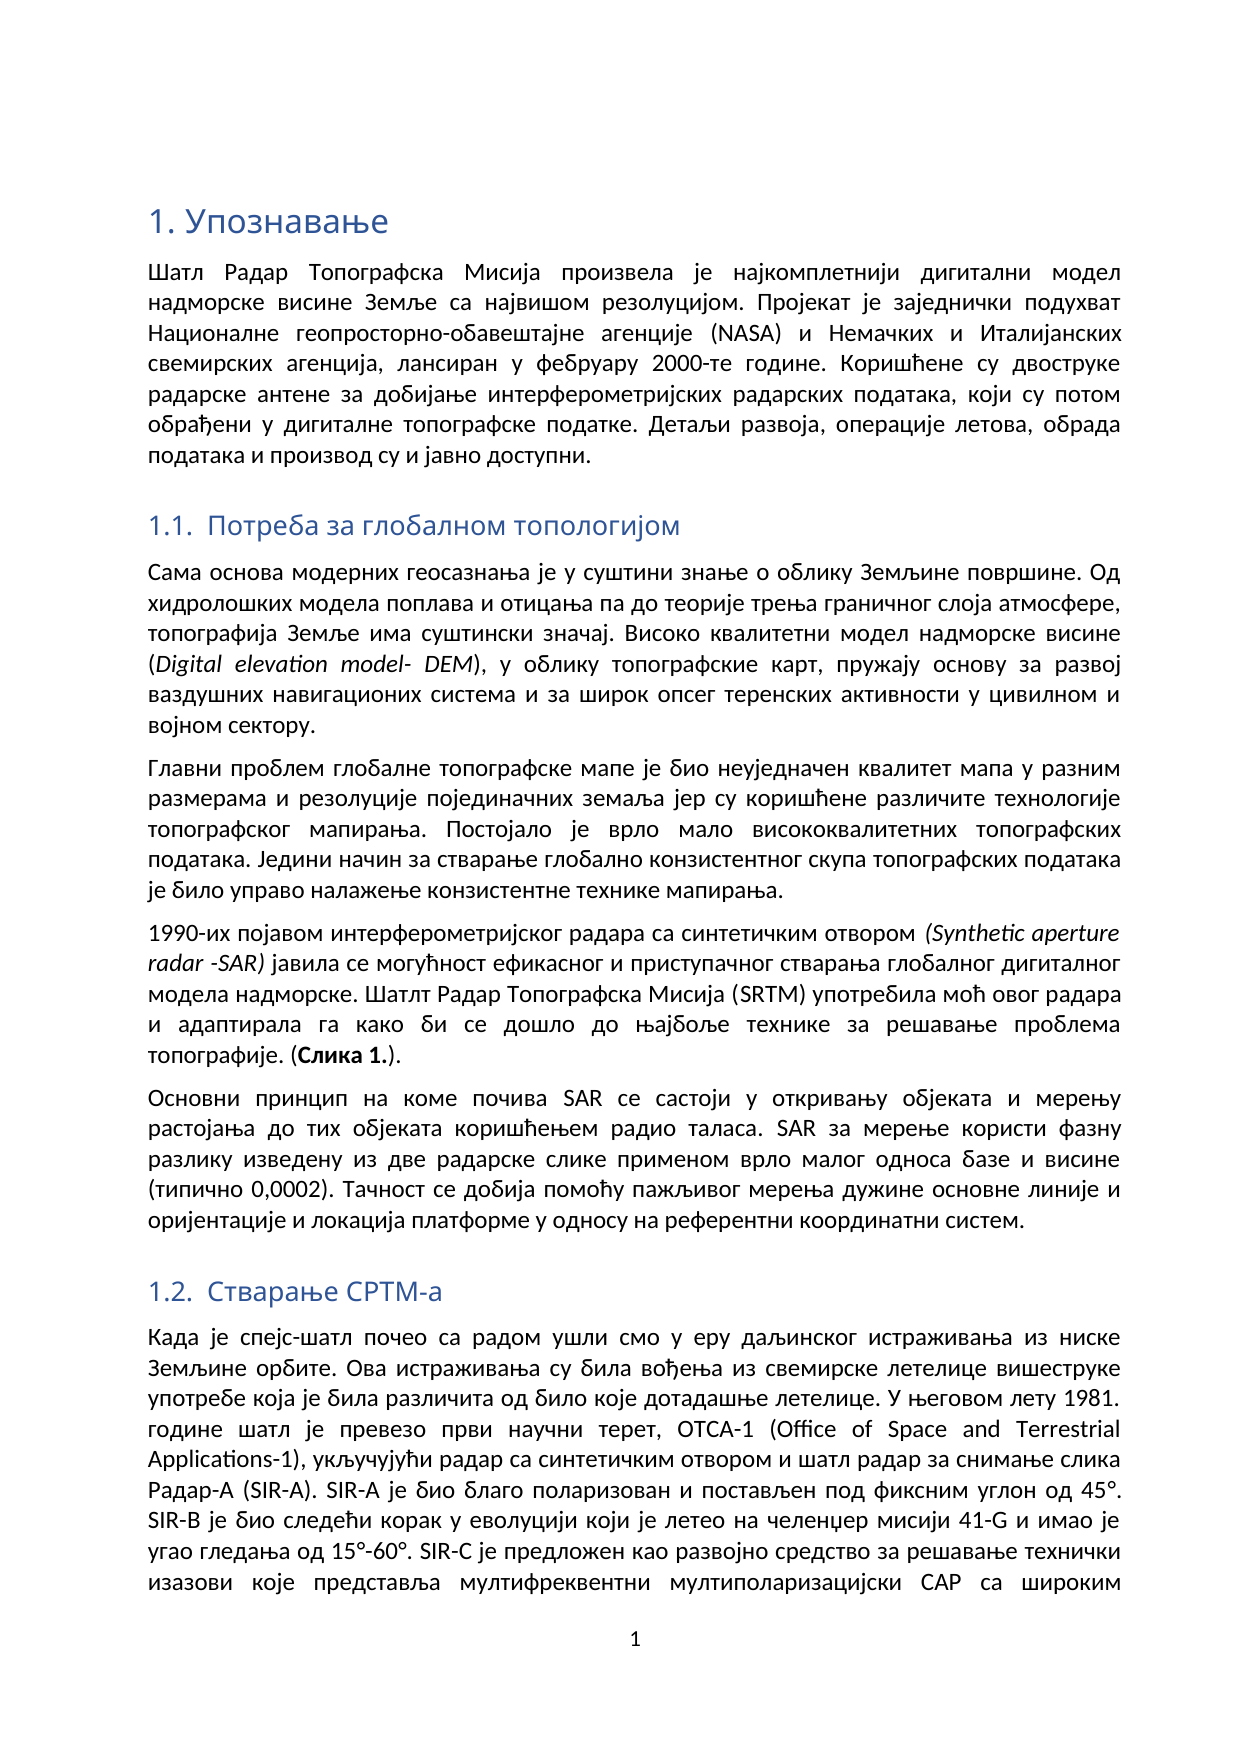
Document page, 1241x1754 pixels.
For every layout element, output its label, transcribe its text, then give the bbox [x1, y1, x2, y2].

text Главни проблем глобалне топографске мапе је био неуједначен квалитет мапа у разним размерама и резолуције појединачних земаља јер су коришћене различите технологије топографског мапирања. Постојало је врло мало висококвалитетних топографских података. Једини начин за стварање глобално конзистентног скупа топографских података је било управо налажење конзистентне технике мапирања. [148, 752, 1122, 904]
text 1990-их појавом интерферометријског радара са синтетичким отвором (Ѕynthetic aperture radar -SAR) јавила се могућност ефикасног и приступачног стварања глобалног дигиталног модела надморске. Шатлт Радар Топографска Мисија (SRTM) употребила моћ овог радара и адаптирала га како би се дошло до њајбоље технике за решавање проблема топографије. (Слика 1.). [148, 917, 1122, 1069]
subtitle Упознавање [148, 198, 1122, 243]
text Шатл Радар Топографска Мисија произвела је најкомплетнији дигитални модел надморске висине Земље са највишом резолуцијом. Пројекат је заједнички подухват Националне геопросторно-обавештајне агенције (NASA) и Немачких и Италијанских свемирских агенција, лансиран у фебруару 2000-те године. Коришћене су двоструке радарске антене за добијање интерферометријских радарских података, који су потом обрађени у дигиталне топографске податке. Детаљи развоја, операције летова, обрада података и производ су и јавно доступни. [148, 256, 1122, 469]
text Основни принцип на коме почива SAR се састоји у откривању објеката и мерењу растојања до тих објеката коришћењем радио таласа. SAR за мерење користи фазну разлику изведену из две радарске слике применом врло малог односа базе и висине (типично 0,0002). Тачност се добија помоћу пажљивог мерења дужине основне линије и оријентације и локација платформе у односу на референтни координатни систем. [148, 1082, 1122, 1234]
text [148, 1321, 1122, 1596]
subtitle Стварање СРТМ-а [148, 1272, 1122, 1309]
subtitle Потреба за глобалном топологијом [148, 507, 1122, 544]
text Сама основа модерних геосазнања је у суштини знање о облику Земљине површине. Од хидролошких модела поплава и отицања па до теорије трења граничног слоја атмосфере, топографија Земље има суштински значај. Високо квалитетни модел надморске висине (Digital elevation model- DEM), у облику топографские карт, пружају основу за развој ваздушних навигационих система и за широк опсег теренских активности у цивилном и војном сектору. [148, 556, 1122, 739]
